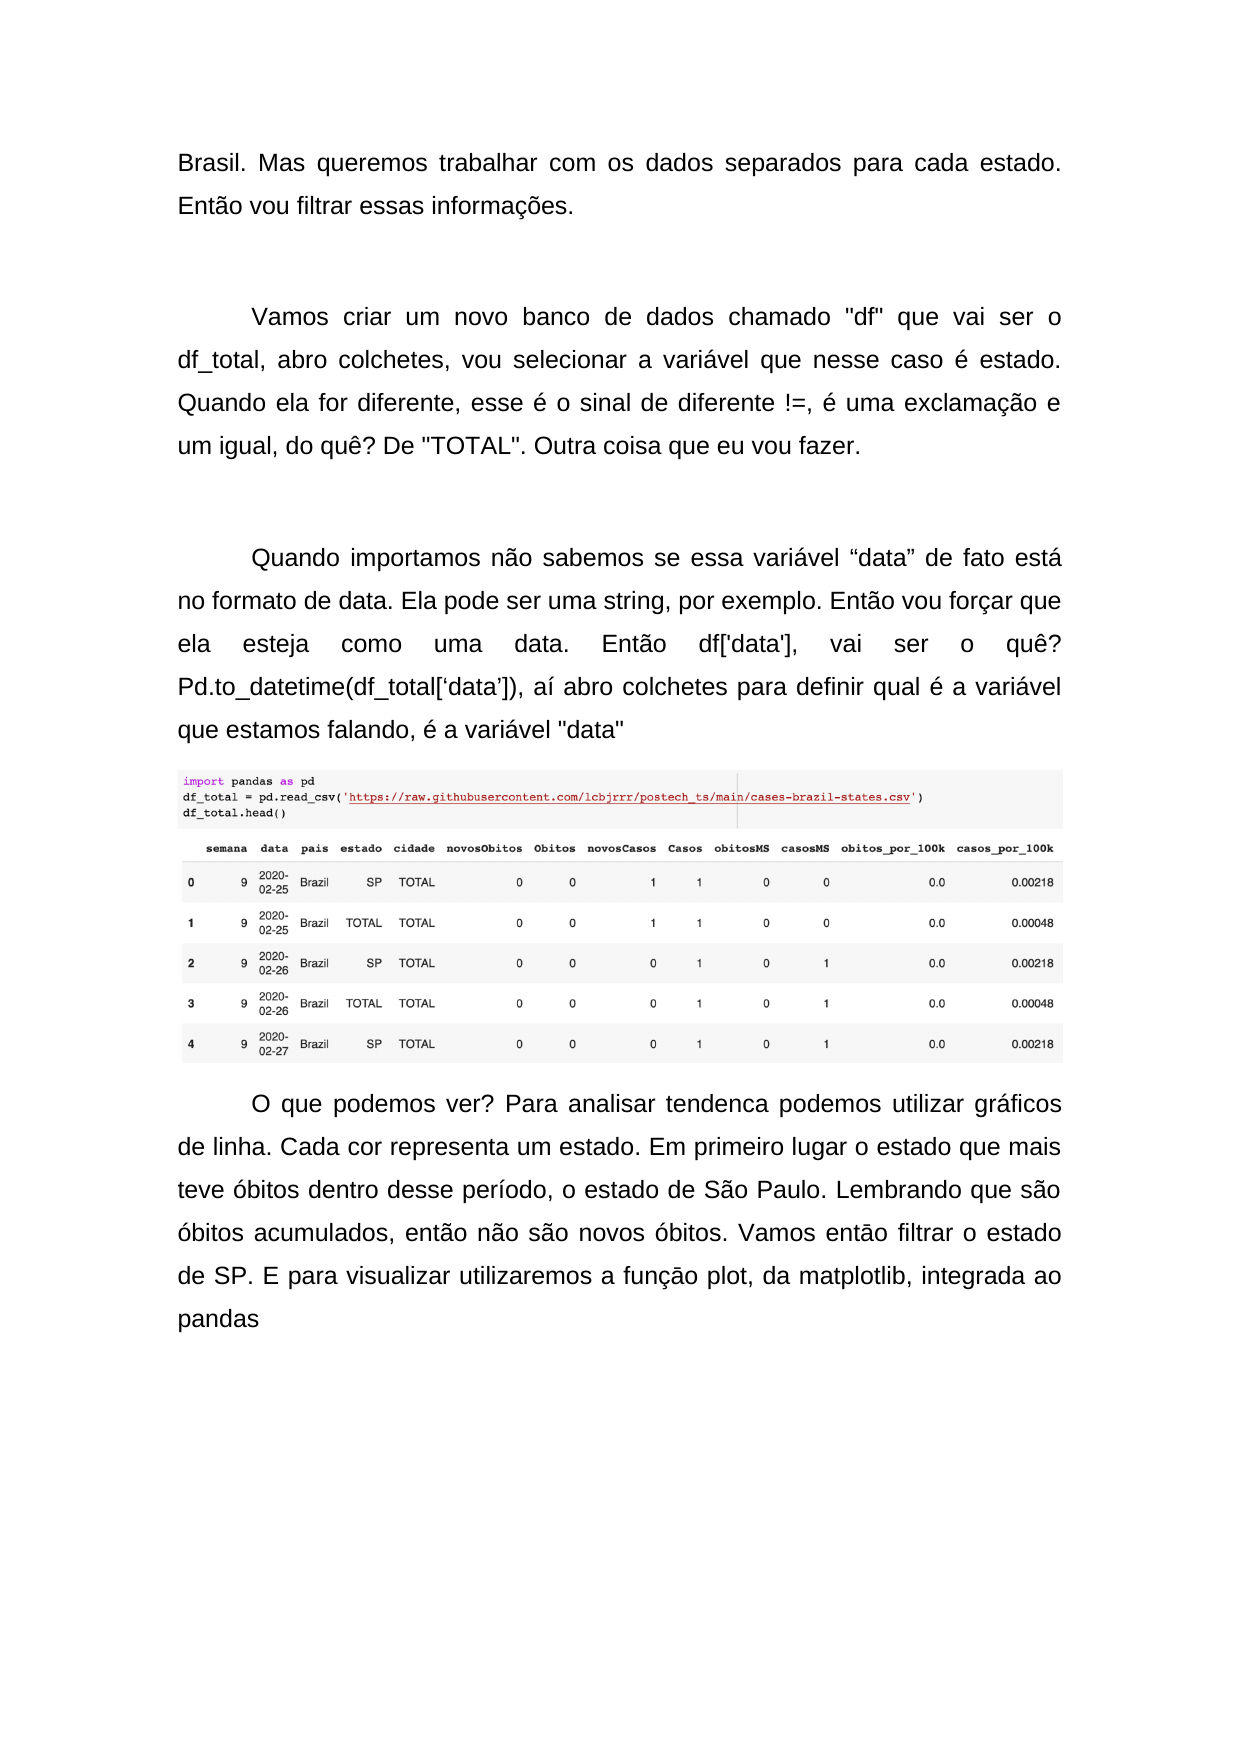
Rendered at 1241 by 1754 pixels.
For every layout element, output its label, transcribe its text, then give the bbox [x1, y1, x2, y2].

text Vamos criar um novo banco de dados chamado "df" que vai ser o df_total, abro colchetes, vou selecionar a variável que nesse caso é estado. Quando ela for diferente, esse é o sinal de diferente !=, é uma exclamação e um igual, do quê? De "TOTAL". Outra coisa que eu vou fazer. [177, 302, 1063, 460]
text Quando importamos não sabemos se essa variável “data” de fato está no formato de data. Ela pode ser uma string, por exemplo. Então vou forçar que ela esteja como uma data. Então df['data'], vai ser o quê? Pd.to_datetime(df_total[‘data’]), aí abro colchetes para definir qual é a variável que estamos falando, é a variável "data" [177, 543, 1063, 744]
text O que podemos ver? Para analisar tendenca podemos utilizar gráficos de linha. Cada cor representa um estado. Em primeiro lugar o estado que mais teve óbitos dentro desse período, o estado de São Paulo. Lembrando que são óbitos acumulados, então não são novos óbitos. Vamos entāo filtrar o estado de SP. E para visualizar utilizaremos a funçāo plot, da matplotlib, integrada ao pandas [177, 1089, 1063, 1333]
picture [177, 770, 1063, 1063]
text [177, 148, 1063, 219]
